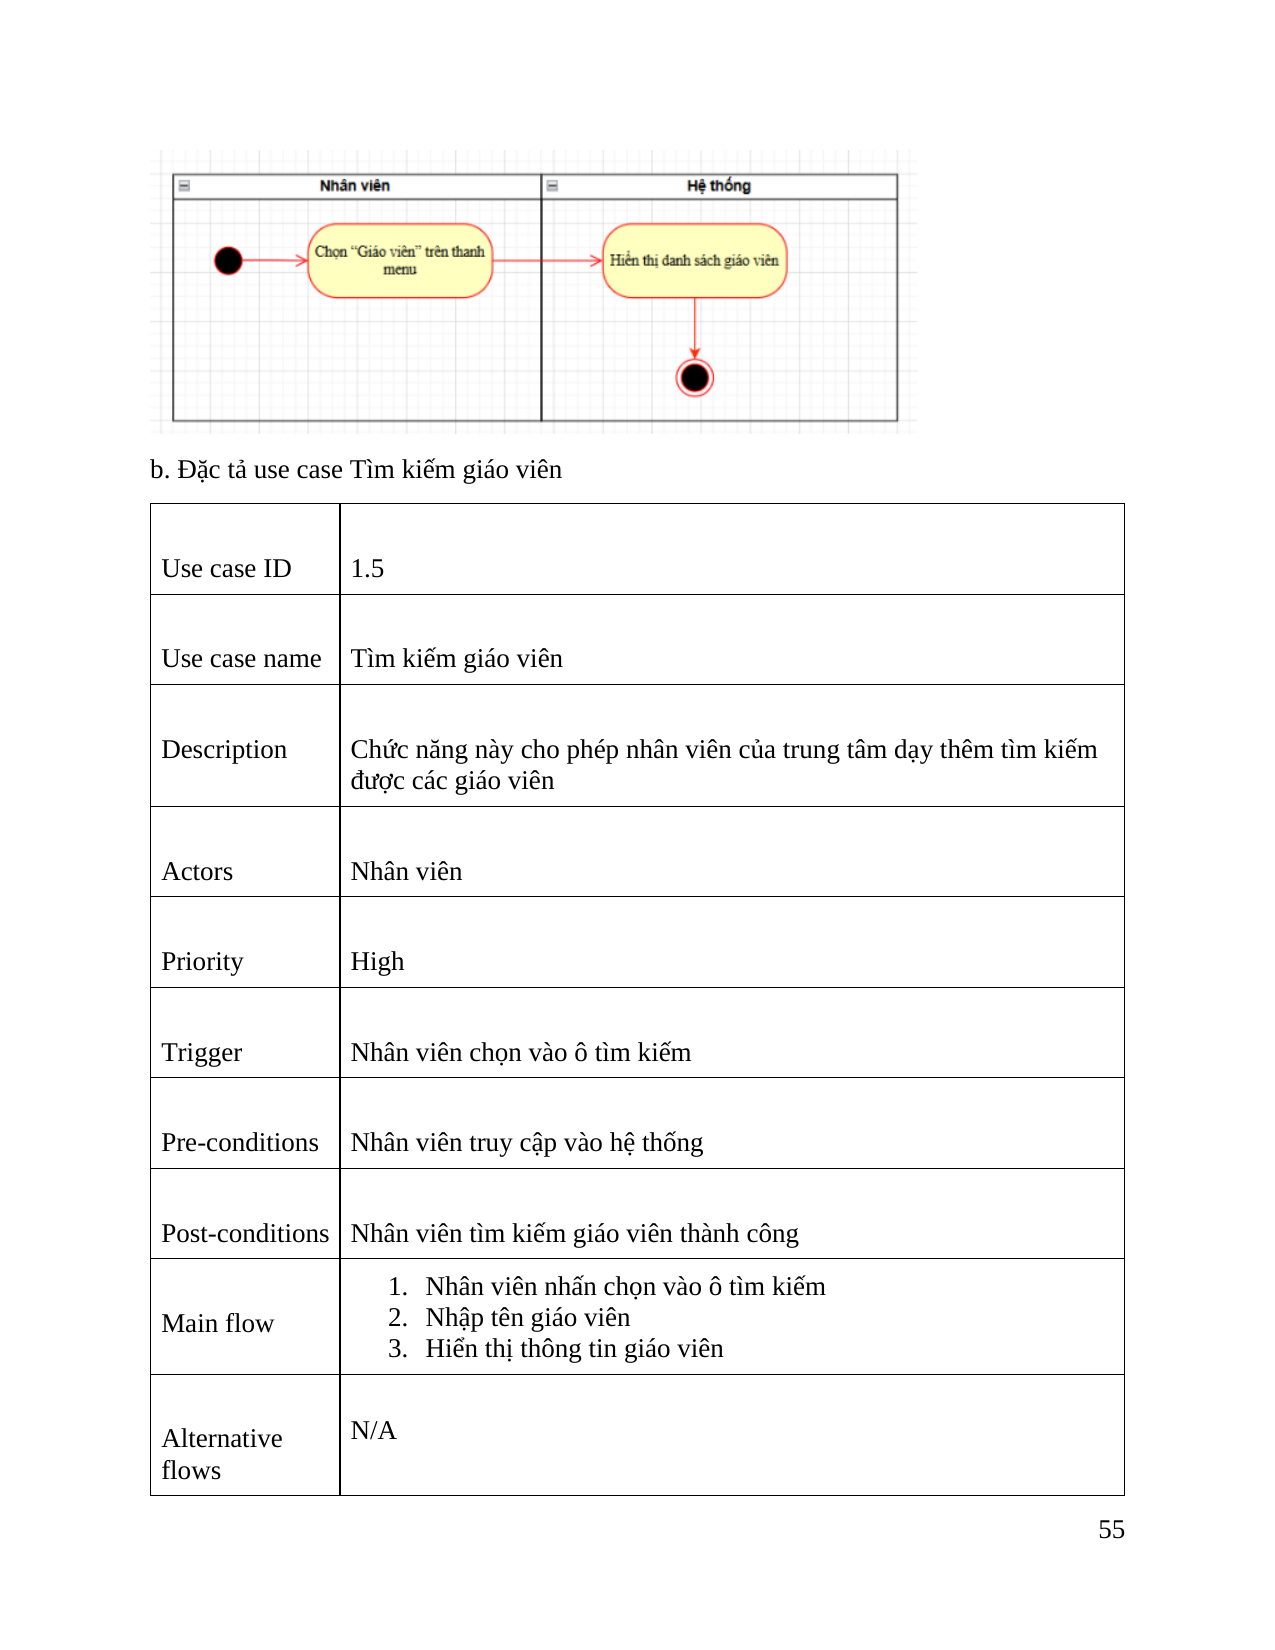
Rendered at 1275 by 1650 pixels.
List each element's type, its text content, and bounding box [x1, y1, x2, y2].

table_header Use case ID [151, 504, 339, 593]
picture [150, 150, 918, 434]
table_cell Nhân viên tìm kiếm giáo viên thành công [341, 1169, 1124, 1258]
table_cell Description [151, 685, 339, 806]
table_cell Pre-conditions [151, 1078, 339, 1168]
table_cell High [341, 897, 1124, 987]
table_cell Nhân viên nhấn chọn vào ô tìm kiếm Nhập tên giáo viên Hiển thị thông tin giáo viên [341, 1259, 1124, 1374]
table_cell Trigger [151, 988, 339, 1077]
text b. Đặc tả use case Tìm kiếm giáo viên [150, 453, 1125, 484]
table_cell Post-conditions [151, 1169, 339, 1258]
table_cell Alternative flows [151, 1375, 339, 1495]
table_cell Main flow [151, 1259, 339, 1374]
table_cell Chức năng này cho phép nhân viên của trung tâm dạy thêm tìm kiếm được các giáo viên [341, 685, 1124, 806]
table_cell Use case name [151, 595, 339, 684]
table_cell Priority [151, 897, 339, 987]
table_cell N/A [341, 1375, 1124, 1495]
table_cell Actors [151, 807, 339, 896]
table_header 1.5 [341, 504, 1124, 593]
table_cell Nhân viên truy cập vào hệ thống [341, 1078, 1124, 1168]
table_cell Nhân viên [341, 807, 1124, 896]
table_cell Nhân viên chọn vào ô tìm kiếm [341, 988, 1124, 1077]
table_cell Tìm kiếm giáo viên [341, 595, 1124, 684]
